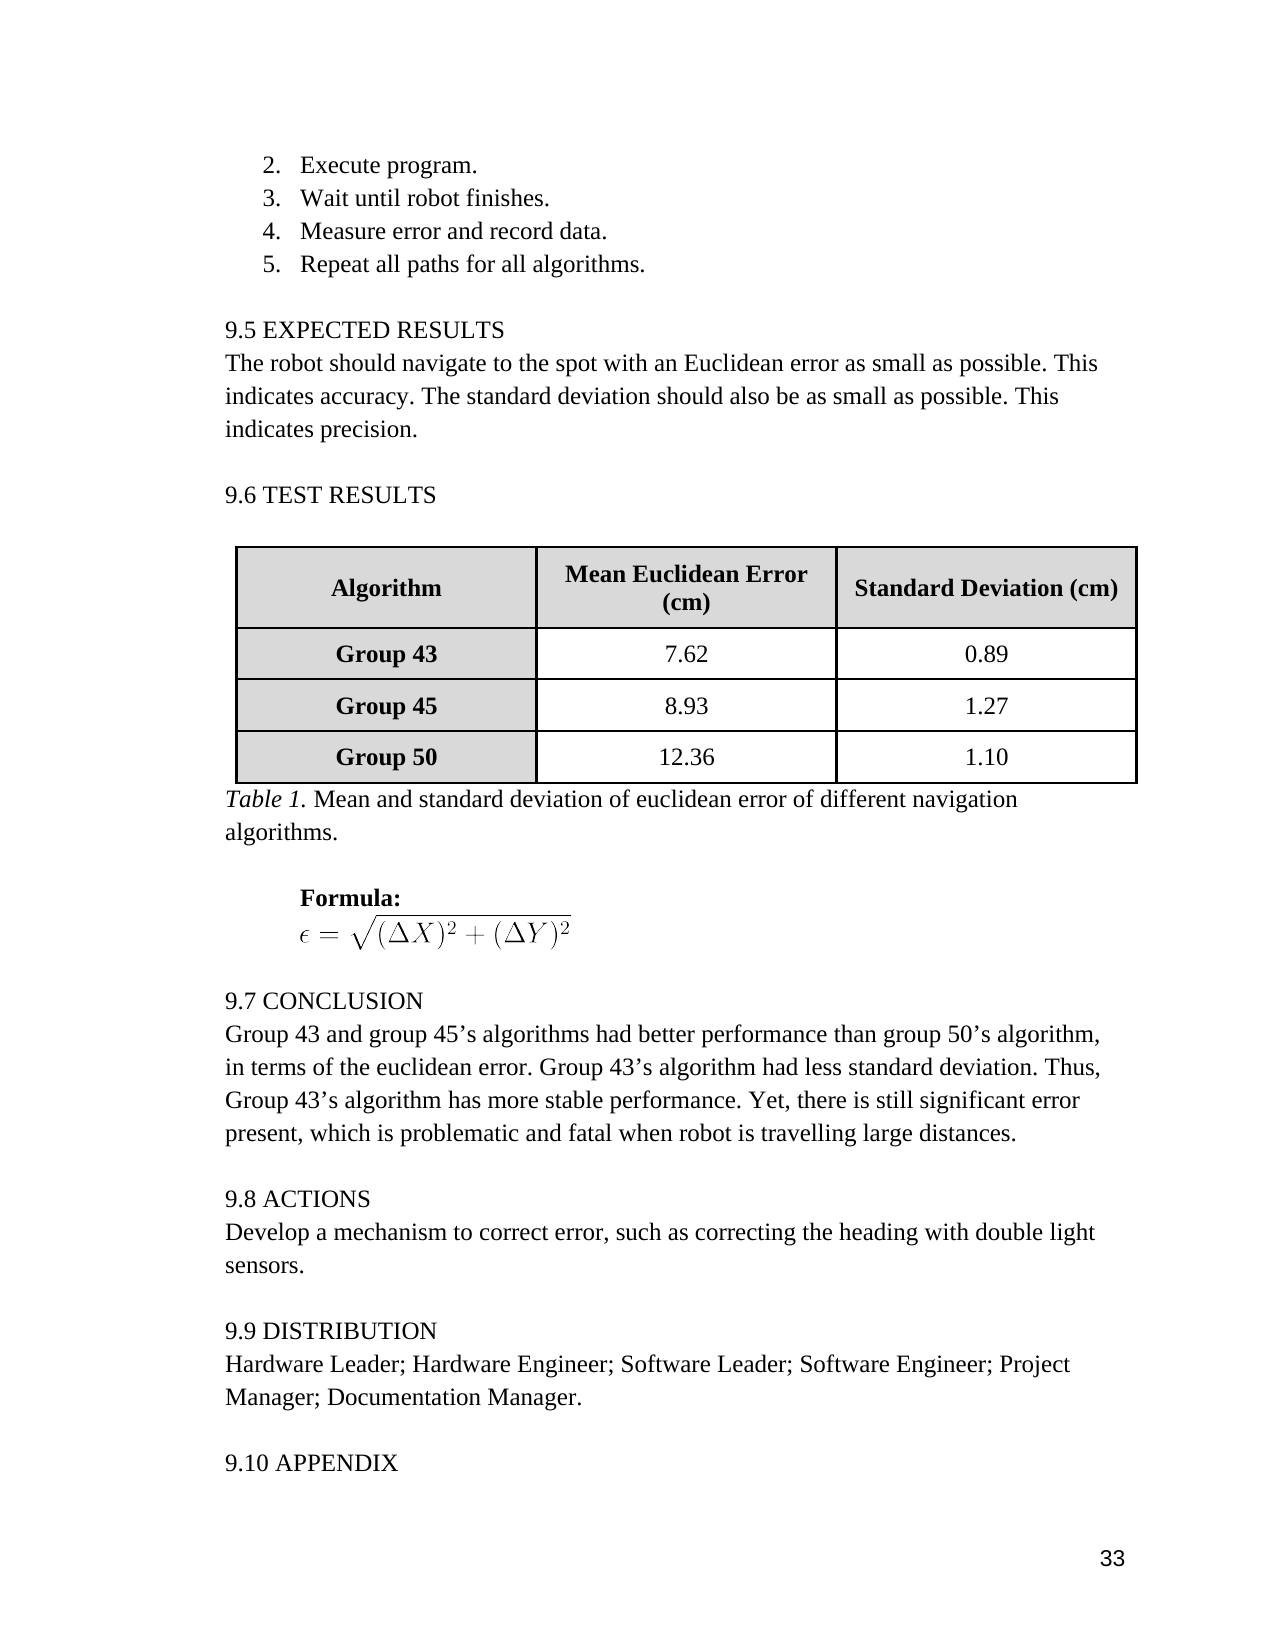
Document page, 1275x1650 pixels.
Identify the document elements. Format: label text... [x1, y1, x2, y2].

table_cell Group 43 [238, 629, 535, 678]
table_header Mean Euclidean Error (cm) [538, 548, 835, 627]
table_cell 0.89 [838, 629, 1135, 678]
text Group 43 and group 45’s algorithms had better performance than group 50’s algorithm, in terms of the euclidean error. Group 43’s algorithm had less standard deviation. Thus, Group 43’s algorithm has more stable performance. Yet, there is still significant error present, which is problematic and fatal when robot is travelling large distances. [225, 1019, 1125, 1147]
text 9.6 TEST RESULTS [225, 480, 1125, 509]
text Formula: [300, 883, 1125, 912]
text Table 1. Mean and standard deviation of euclidean error of different navigation algorithms. [225, 784, 1125, 846]
table_cell 12.36 [538, 732, 835, 782]
table_cell Group 45 [238, 680, 535, 730]
text 9.7 CONCLUSION [225, 986, 1125, 1015]
table_cell Group 50 [238, 732, 535, 782]
text Develop a mechanism to correct error, such as correcting the heading with double light sensors. [225, 1217, 1125, 1279]
list Repeat all paths for all algorithms. [262, 249, 1125, 278]
list Measure error and record data. [262, 216, 1125, 245]
table_cell 7.62 [538, 629, 835, 678]
table_cell 1.27 [838, 680, 1135, 730]
text The robot should navigate to the spot with an Euclidean error as small as possible. This indicates accuracy. The standard deviation should also be as small as possible. This indicates precision. [225, 348, 1125, 443]
text 9.9 DISTRIBUTION [225, 1316, 1125, 1345]
table_cell 1.10 [838, 732, 1135, 782]
table_cell 8.93 [538, 680, 835, 730]
list Execute program. [262, 150, 1125, 179]
text 9.5 EXPECTED RESULTS [225, 315, 1125, 344]
table_header Algorithm [238, 548, 535, 627]
text 9.8 ACTIONS [225, 1184, 1125, 1213]
list Wait until robot finishes. [262, 183, 1125, 212]
text Hardware Leader; Hardware Engineer; Software Leader; Software Engineer; Project Manager; Documentation Manager. [225, 1349, 1125, 1411]
table_header Standard Deviation (cm) [838, 548, 1135, 627]
picture [300, 915, 571, 950]
text 9.10 APPENDIX [225, 1448, 1125, 1477]
